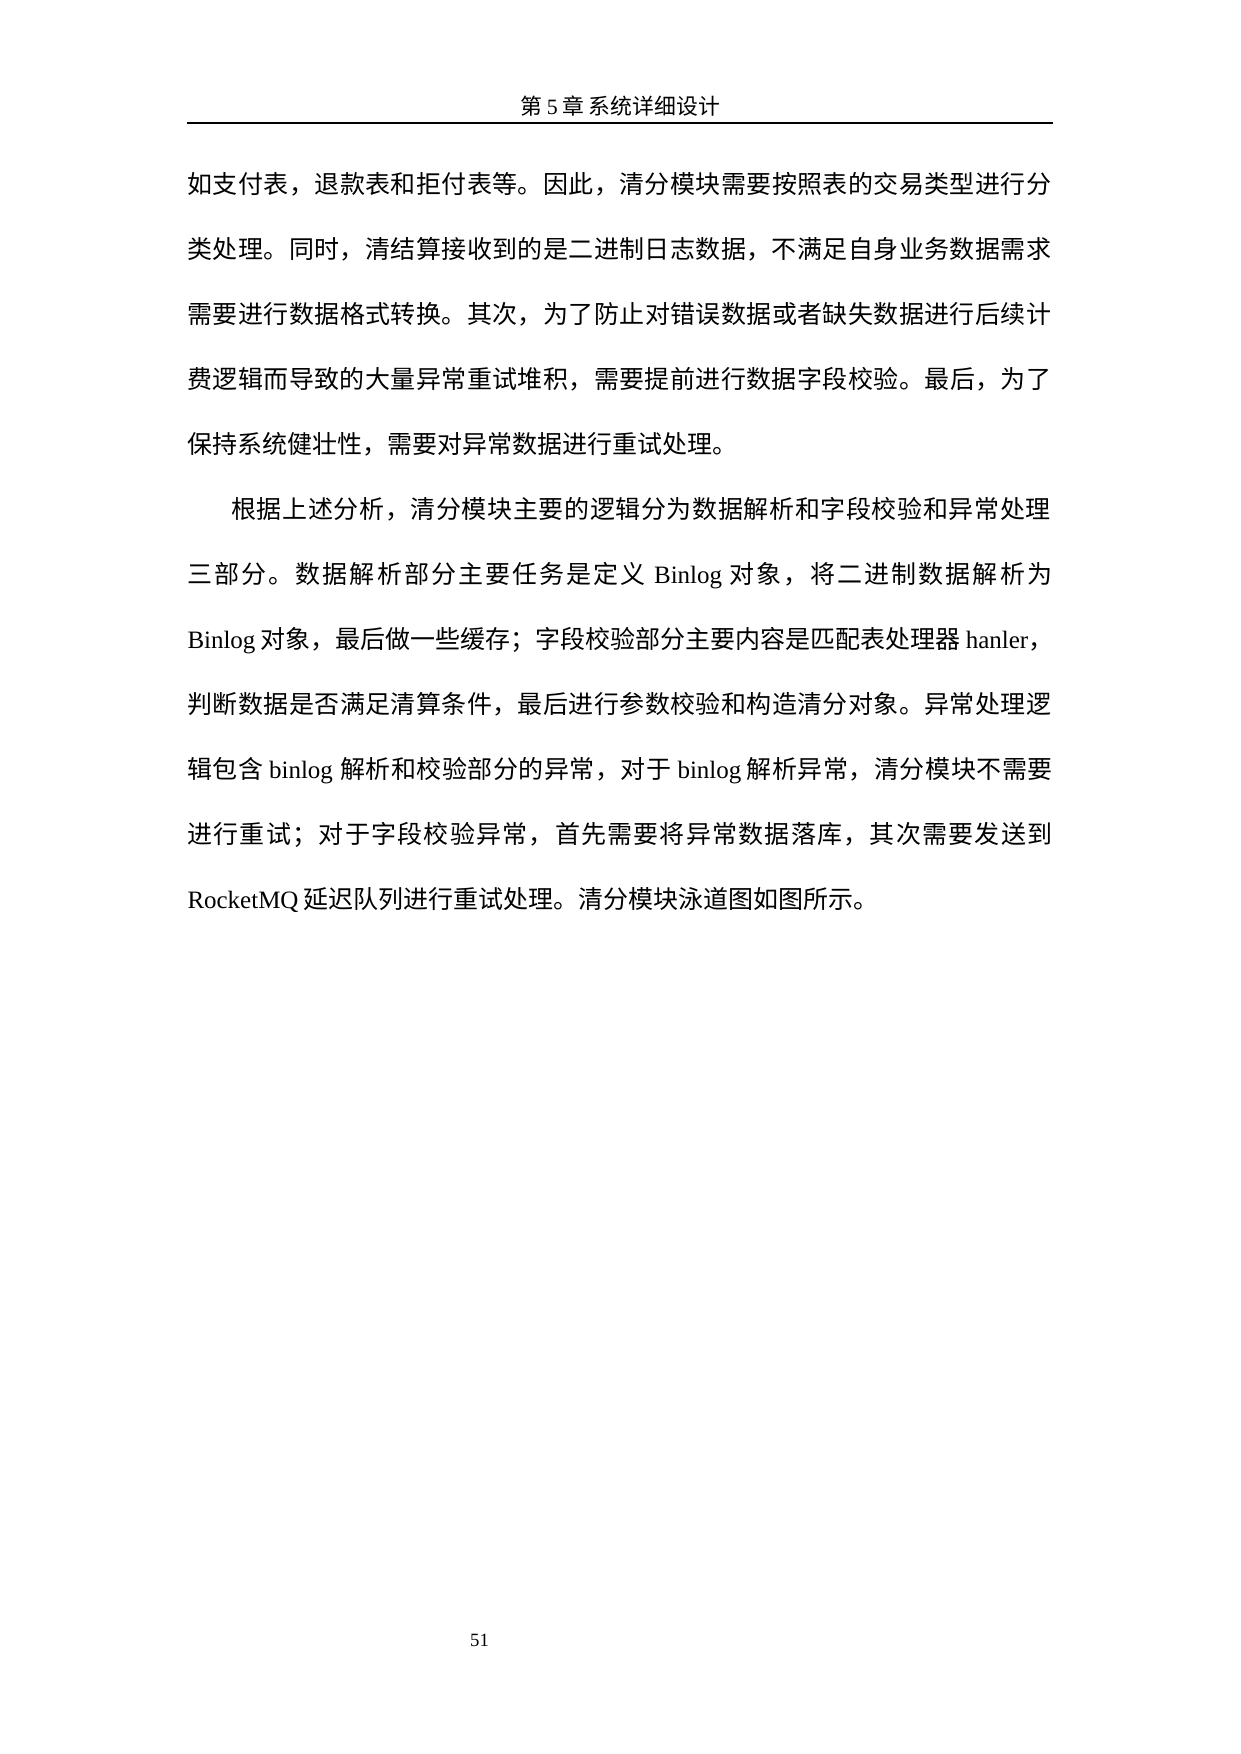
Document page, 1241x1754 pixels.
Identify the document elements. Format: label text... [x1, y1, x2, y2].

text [187, 150, 1053, 475]
text 根据上述分析，清分模块主要的逻辑分为数据解析和字段校验和异常处理三部分。数据解析部分主要任务是定义Binlog对象，将二进制数据解析为Binlog对象，最后做一些缓存；字段校验部分主要内容是匹配表处理器hanler，判断数据是否满足清算条件，最后进行参数校验和构造清分对象。异常处理逻辑包含binlog 解析和校验部分的异常，对于binlog解析异常，清分模块不需要进行重试；对于字段校验异常，首先需要将异常数据落库，其次需要发送到RocketMQ延迟队列进行重试处理。清分模块泳道图如图所示。 [187, 475, 1053, 930]
